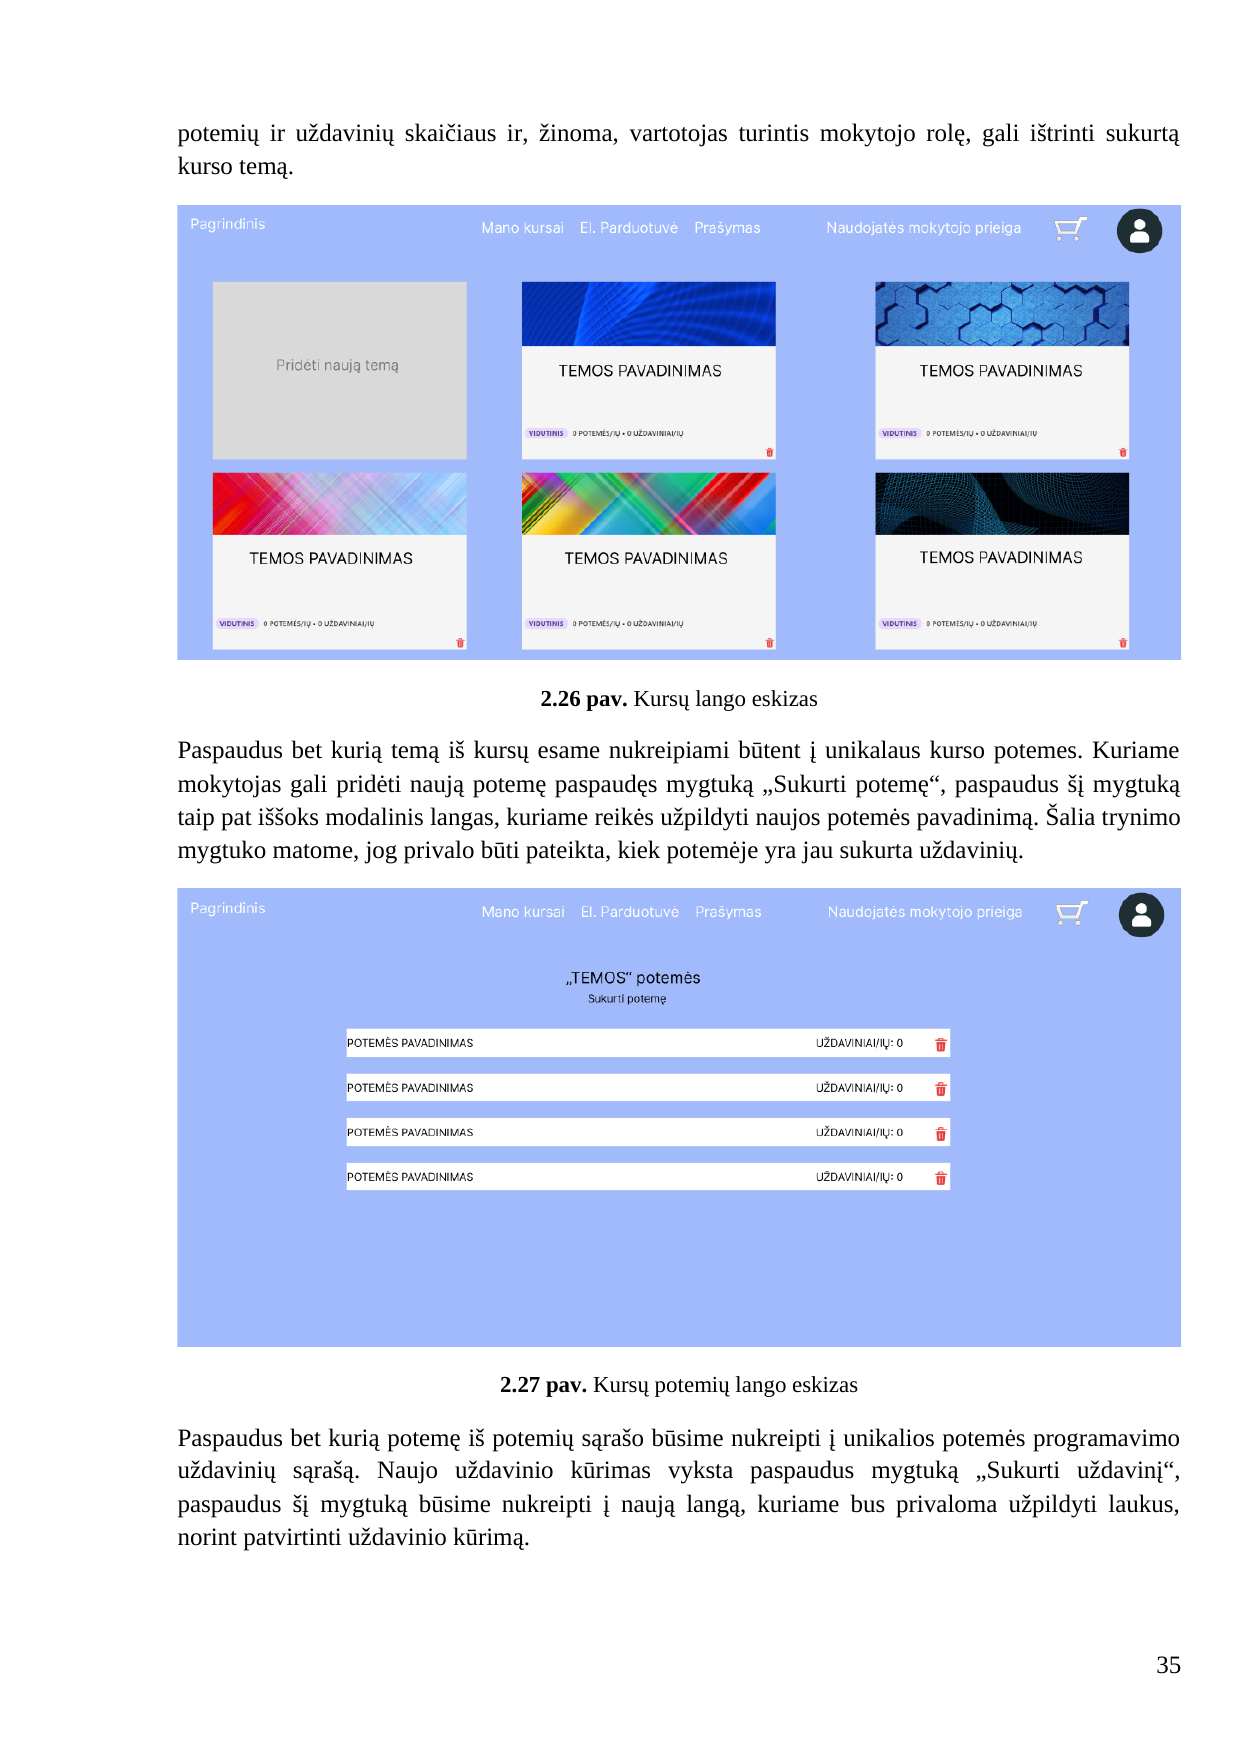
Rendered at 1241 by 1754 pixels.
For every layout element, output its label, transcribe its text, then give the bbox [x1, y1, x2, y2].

text Paspaudus bet kurią potemę iš potemių sąrašo būsime nukreipti į unikalios potemės programavimo uždavinių sąrašą. Naujo uždavinio kūrimas vyksta paspaudus mygtuką „Sukurti uždavinį“, paspaudus šį mygtuką būsime nukreipti į naują langą, kuriame bus privaloma užpildyti laukus, norint patvirtinti uždavinio kūrimą. [177, 1423, 1181, 1550]
picture [177, 888, 1182, 1347]
picture [177, 205, 1182, 660]
text Paspaudus bet kurią temą iš kursų esame nukreipiami būtent į unikalaus kurso potemes. Kuriame mokytojas gali pridėti naują potemę paspaudęs mygtuką „Sukurti potemę“, paspaudus šį mygtuką taip pat iššoks modalinis langas, kuriame reikės užpildyti naujos potemės pavadinimą. Šalia trynimo mygtuko matome, jog privalo būti pateikta, kiek potemėje yra jau sukurta uždavinių. [177, 736, 1181, 863]
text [177, 118, 1181, 180]
